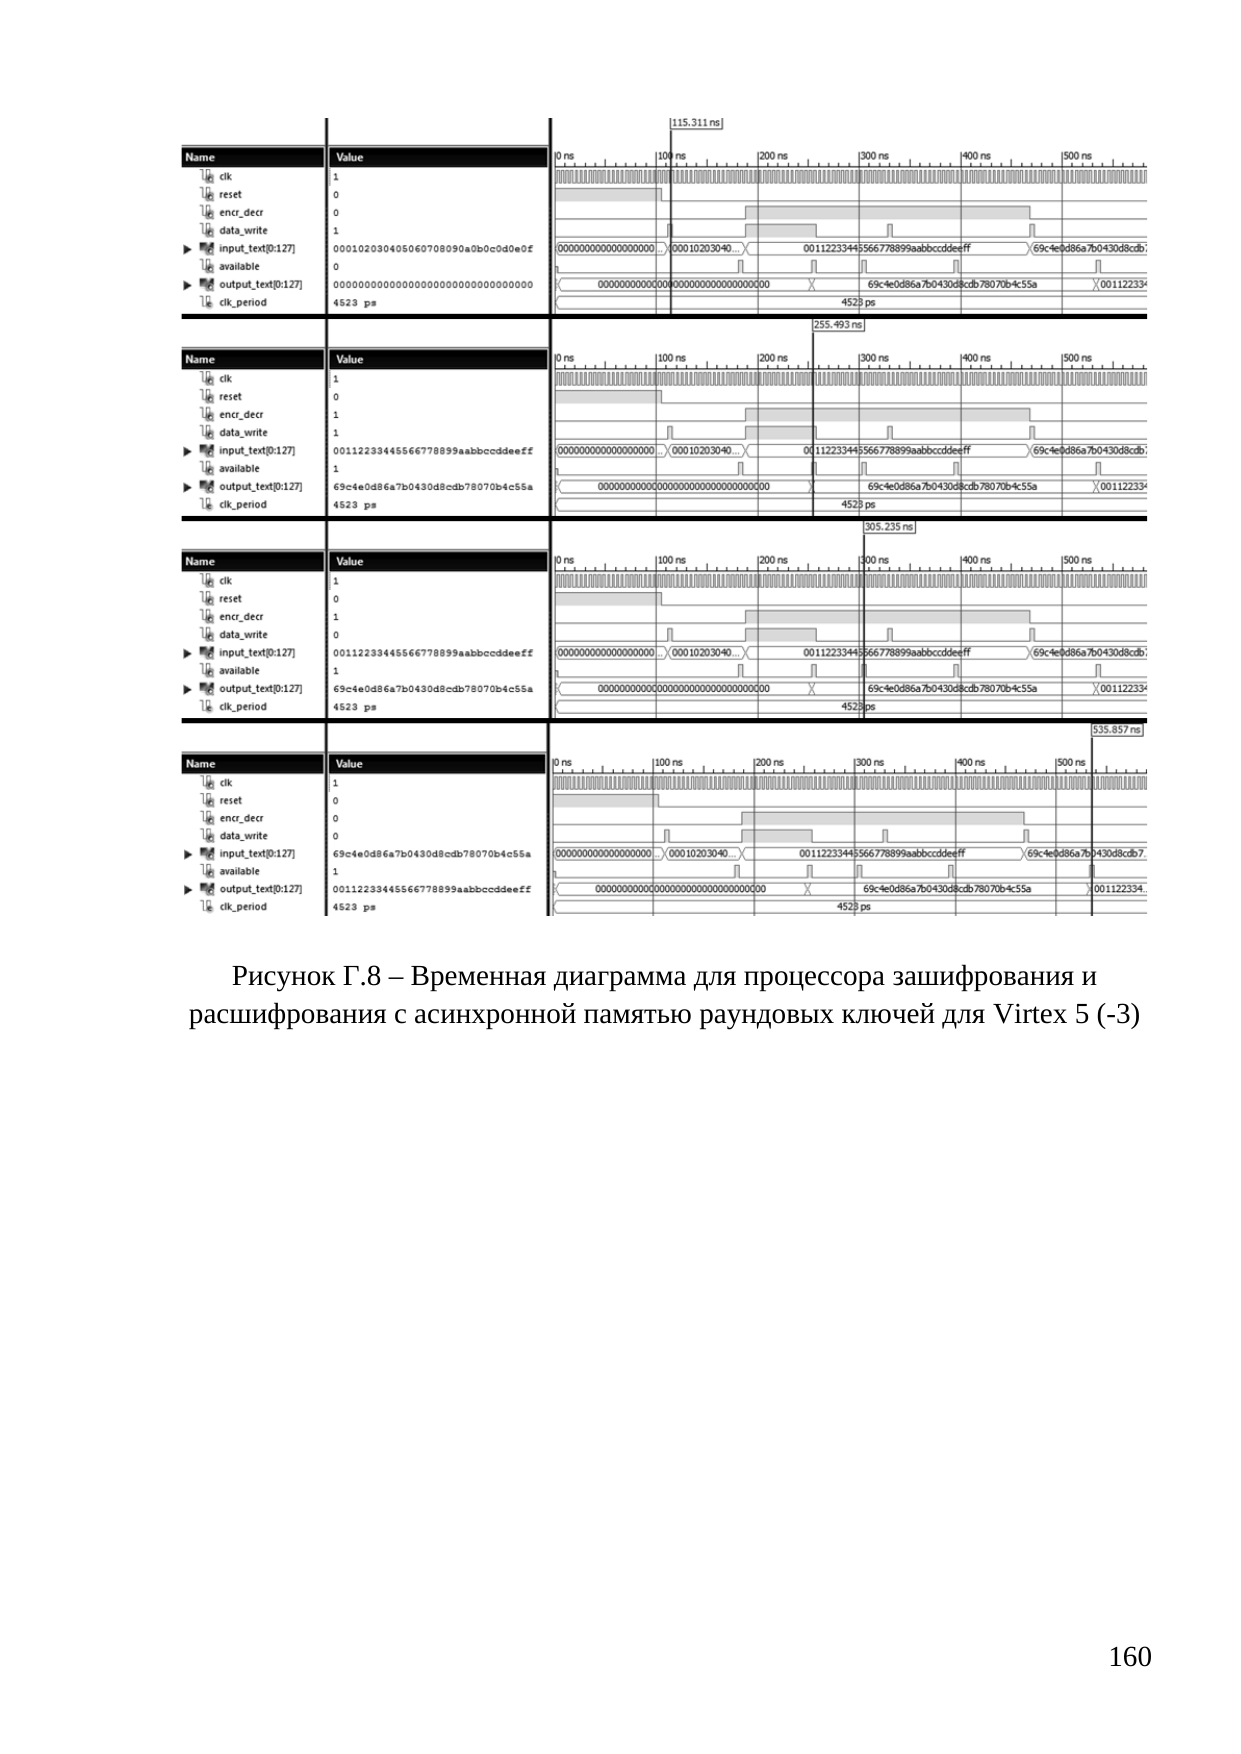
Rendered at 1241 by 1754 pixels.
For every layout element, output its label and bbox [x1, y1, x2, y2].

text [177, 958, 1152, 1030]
picture [181, 118, 1148, 916]
